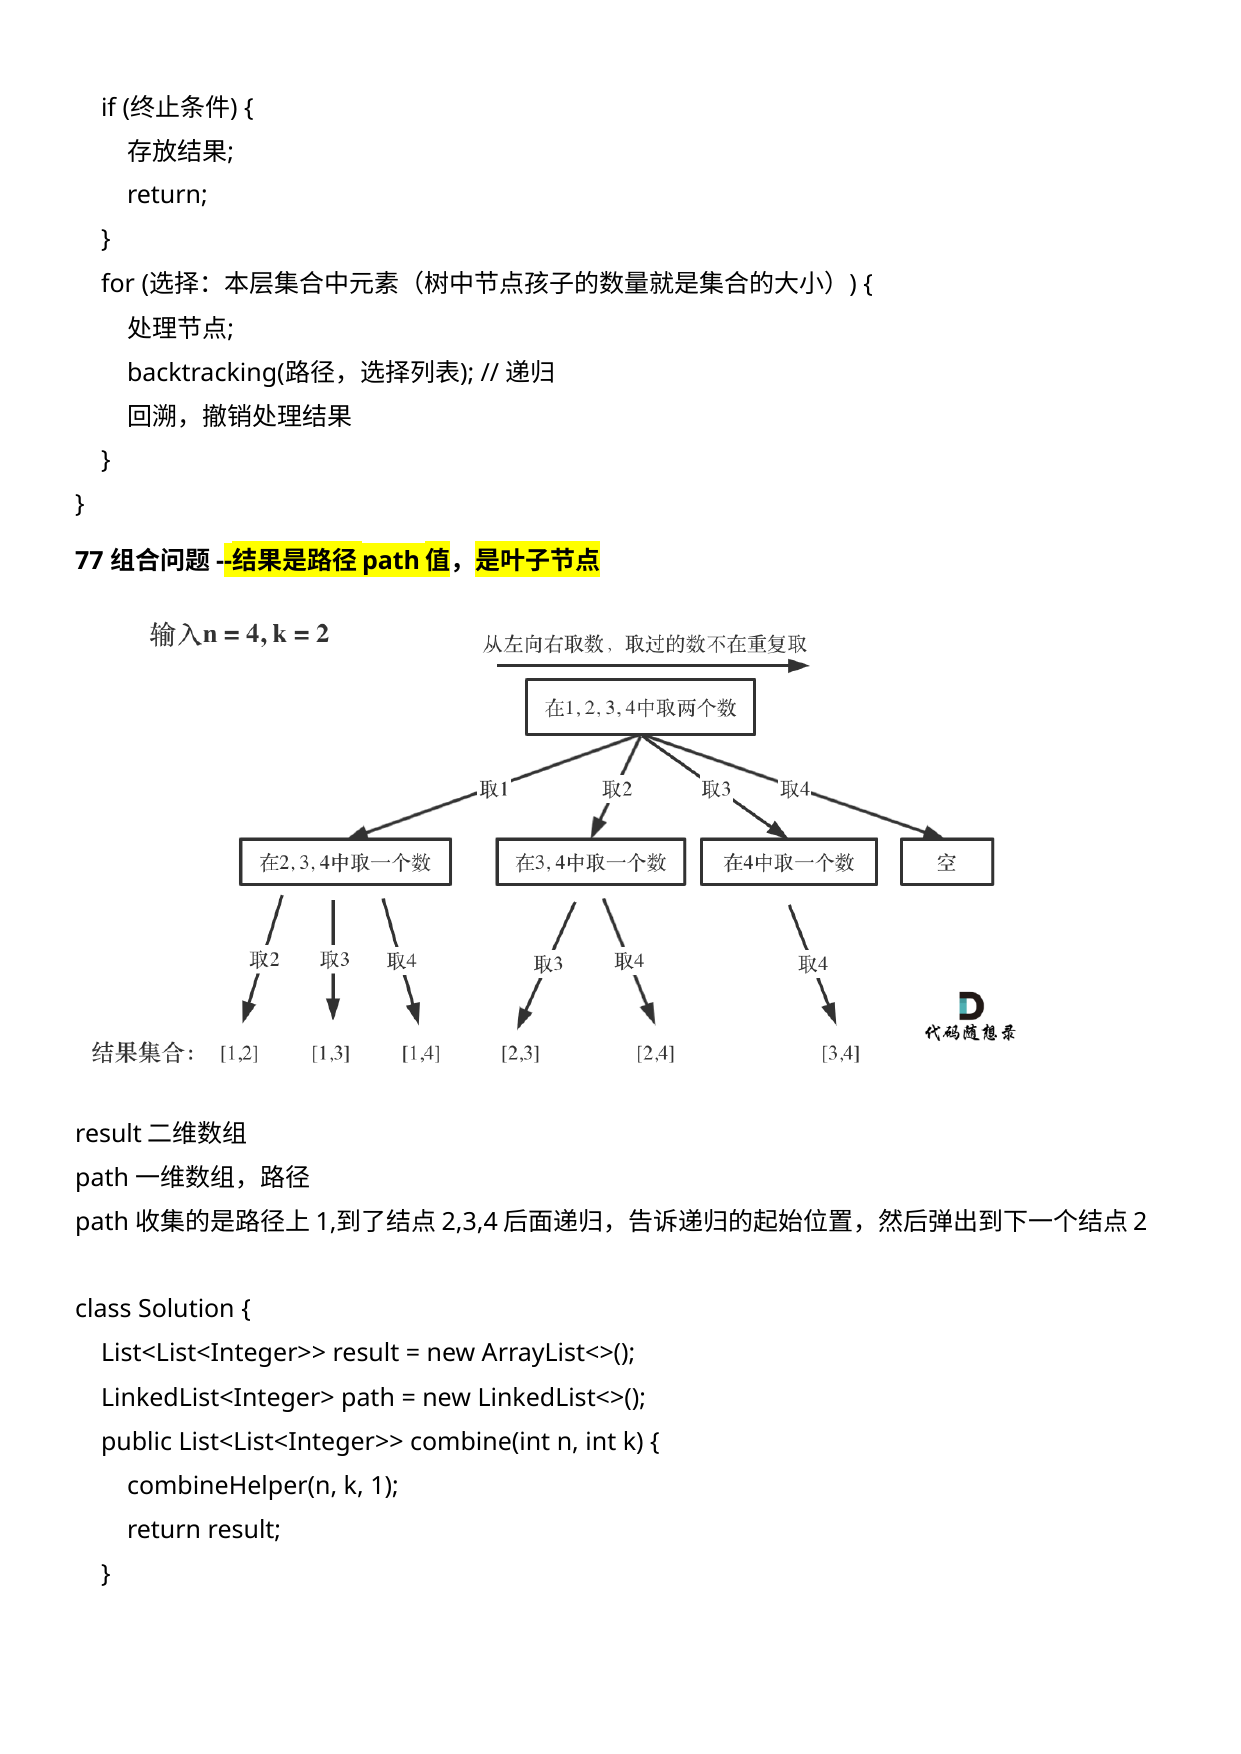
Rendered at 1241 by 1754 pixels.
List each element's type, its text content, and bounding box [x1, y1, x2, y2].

text } [75, 480, 1165, 524]
text } [75, 216, 1165, 260]
text 回溯，撤销处理结果 [75, 392, 1165, 436]
text class Solution { [75, 1286, 1165, 1330]
text return; [75, 172, 1165, 216]
text } [75, 436, 1165, 480]
text for (选择：本层集合中元素（树中节点孩子的数量就是集合的大小）) { [75, 260, 1165, 304]
text LinkedList<Integer> path = new LinkedList<>(); [75, 1374, 1165, 1418]
text path 一维数组，路径 [75, 1154, 1165, 1198]
text } [75, 1550, 1165, 1594]
text 处理节点; [75, 304, 1165, 348]
text public List<List<Integer>> combine(int n, int k) { [75, 1418, 1165, 1462]
text if (终止条件) { [75, 84, 1165, 128]
text combineHelper(n, k, 1); [75, 1462, 1165, 1506]
text List<List<Integer>> result = new ArrayList<>(); [75, 1330, 1165, 1374]
text result二维数组 [75, 1110, 1165, 1154]
picture [75, 588, 1059, 1102]
text 存放结果; [75, 128, 1165, 172]
text path 收集的是路径上1,到了结点2,3,4后面递归，告诉递归的起始位置，然后弹出到下一个结点2 [75, 1198, 1165, 1242]
text backtracking(路径，选择列表); // 递归 [75, 348, 1165, 392]
subtitle 77 组合问题 --结果是路径path值，是叶子节点 [75, 537, 1165, 581]
text return result; [75, 1506, 1165, 1550]
